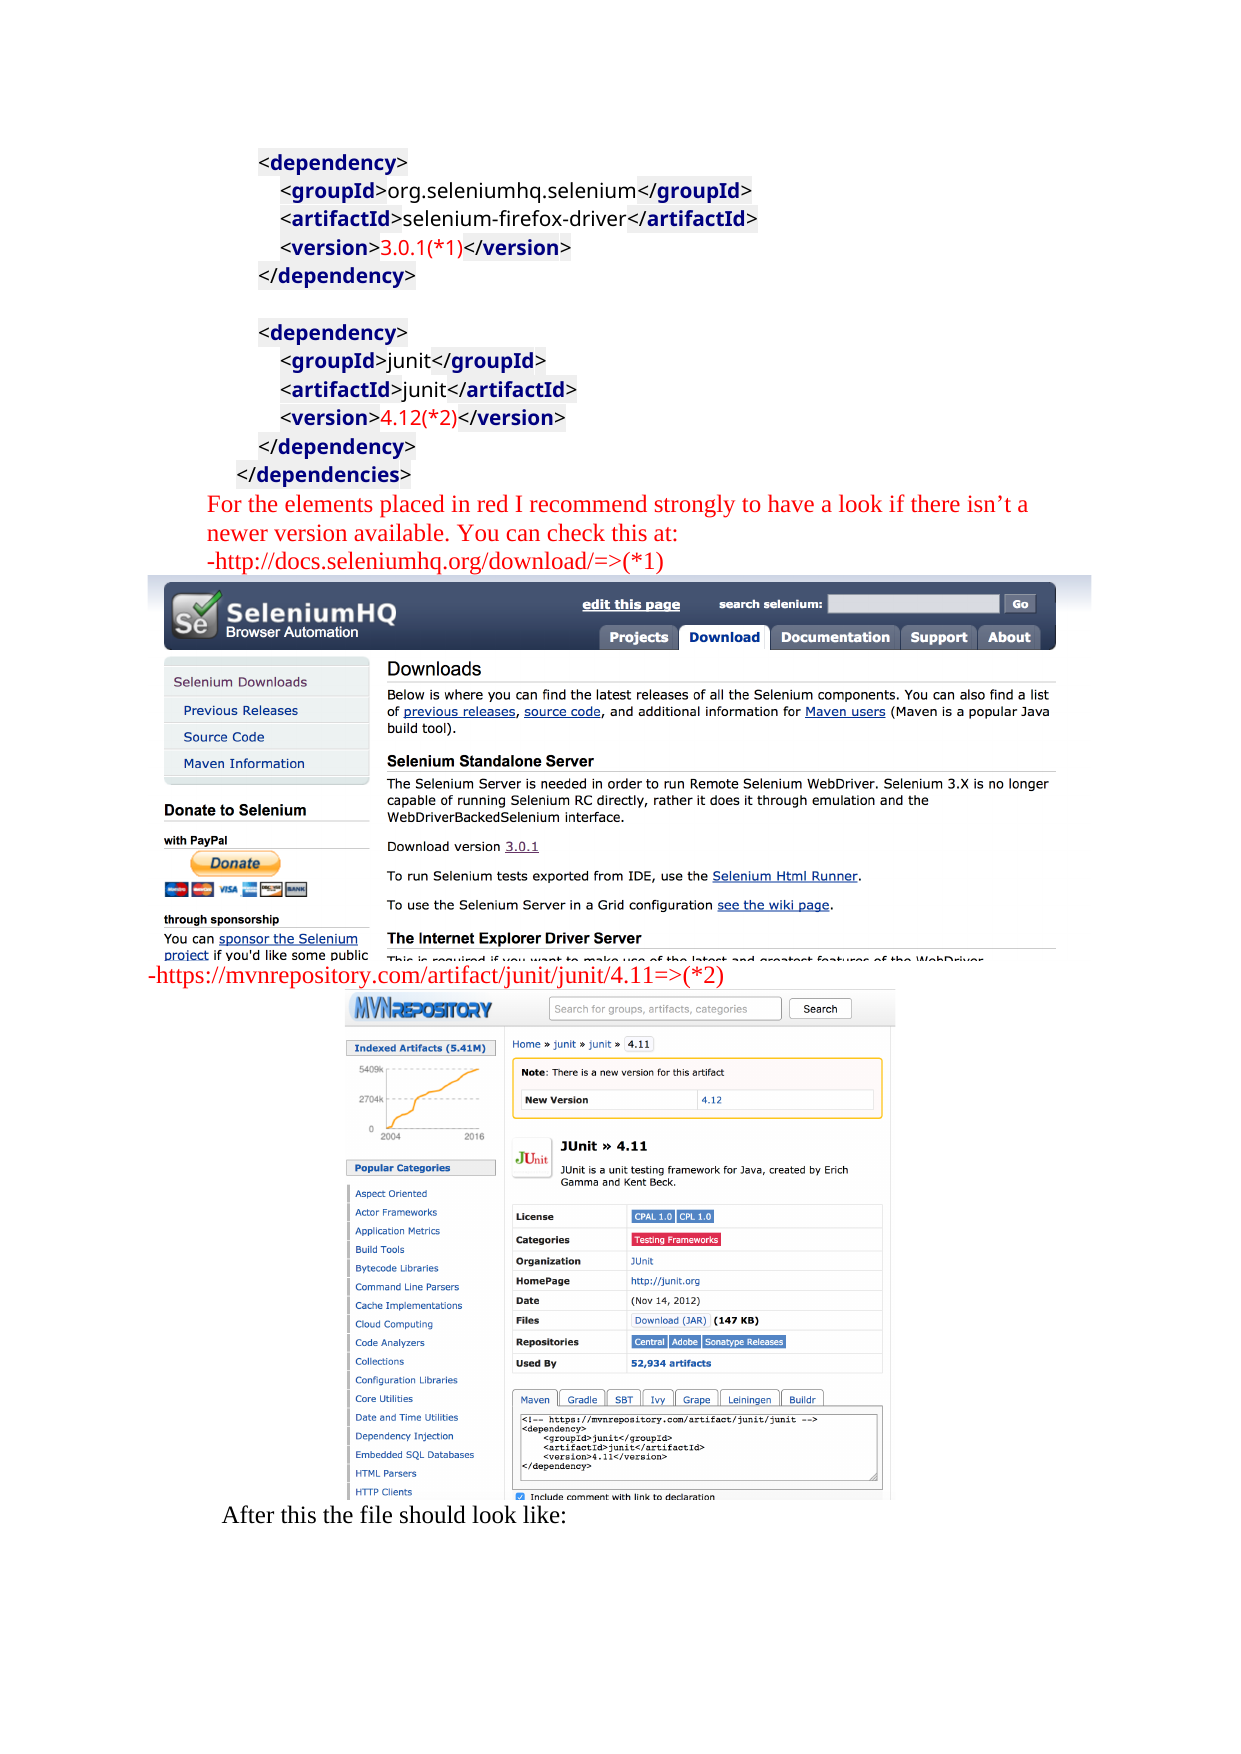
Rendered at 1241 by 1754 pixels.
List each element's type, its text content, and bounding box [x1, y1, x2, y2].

text For the elements placed in red I recommend strongly to have a look if there isn’t a newer version available. You can check this at: [207, 489, 1093, 546]
text -https://mvnrepository.com/artifact/junit/junit/4.11=>(*2) [148, 961, 1093, 989]
text <dependency> <groupId>org.seleniumhq.selenium</groupId> <artifactId>selenium-firefox-driver</artifactId> <version>3.0.1(*1)</version> </dependency> [236, 148, 1093, 290]
picture [147, 575, 1092, 961]
text <dependency> <groupId>junit</groupId> <artifactId>junit</artifactId> <version>4.12(*2)</version> </dependency> </dependencies> [236, 290, 1093, 489]
text After this the file should look like: [221, 1500, 1093, 1529]
picture [344, 989, 896, 1500]
text -http://docs.seleniumhq.org/download/=>(*1) [207, 546, 1093, 575]
